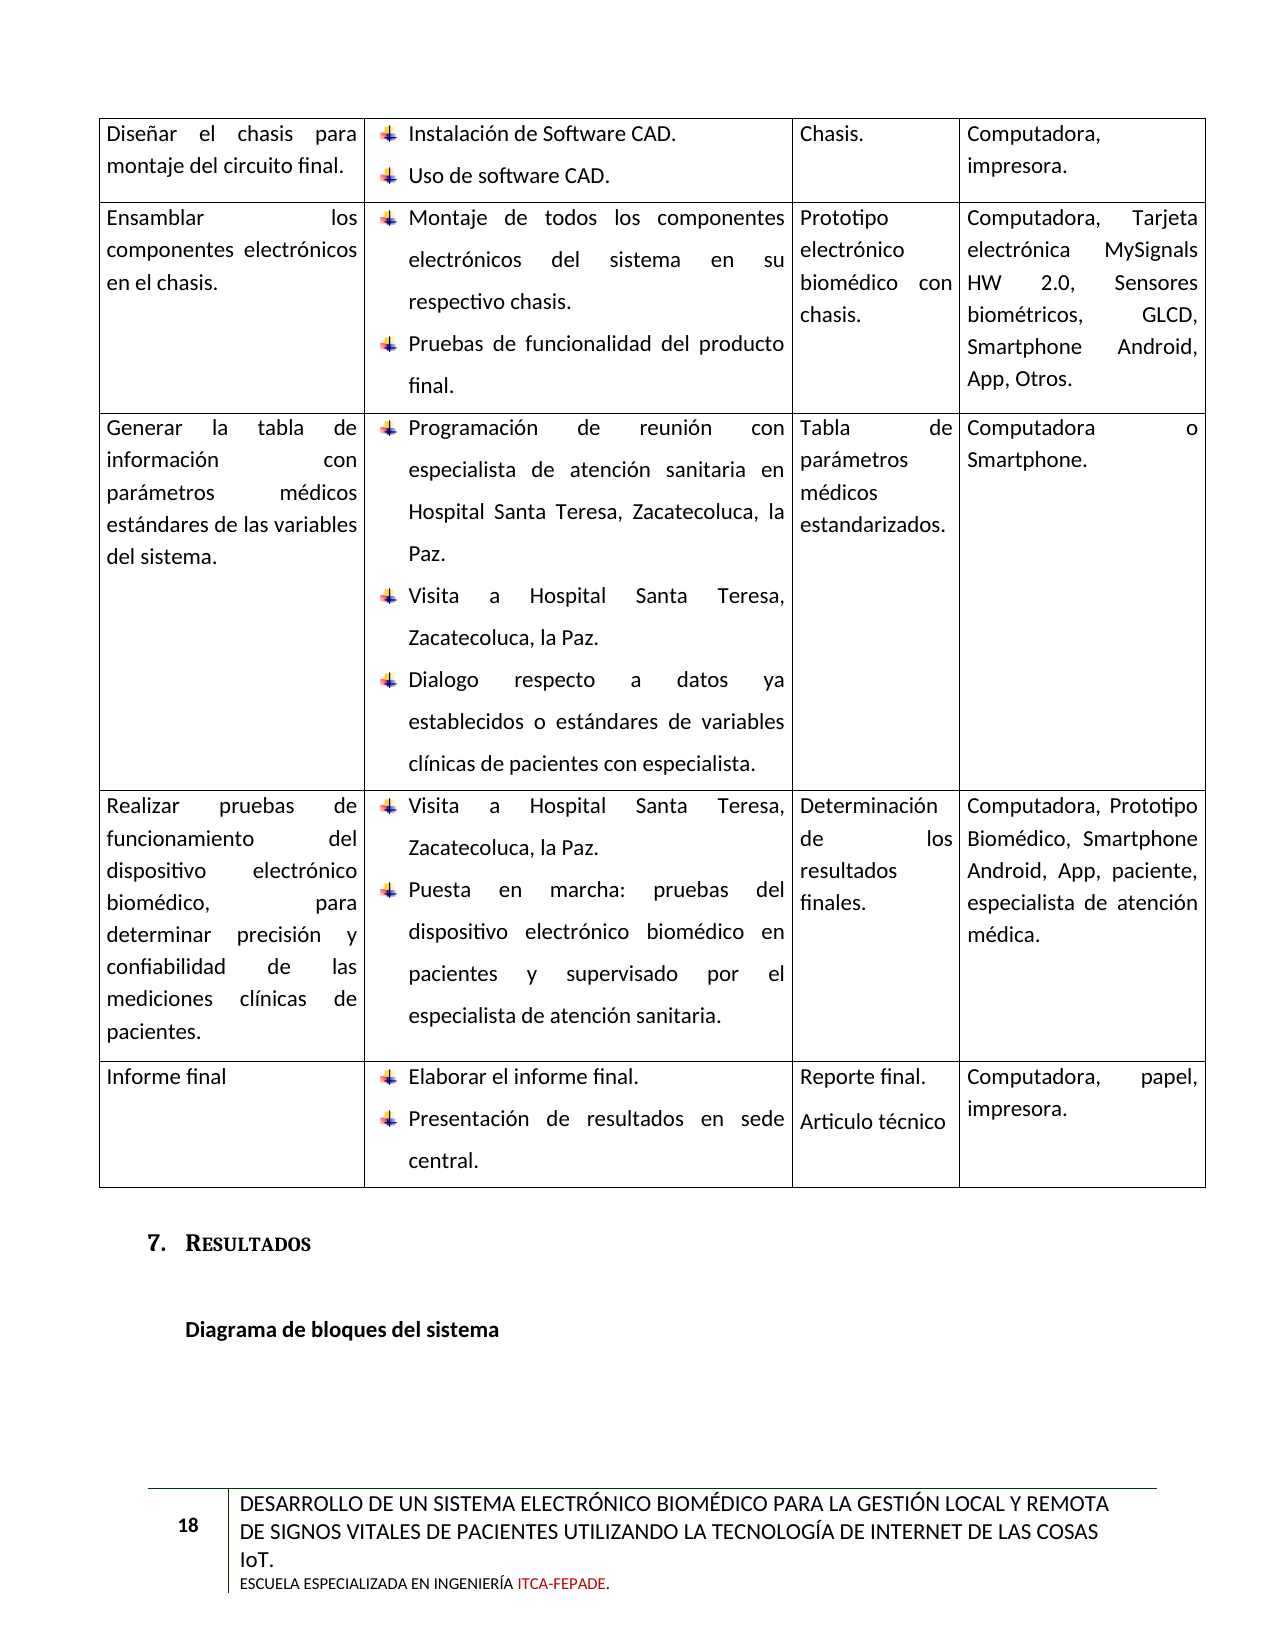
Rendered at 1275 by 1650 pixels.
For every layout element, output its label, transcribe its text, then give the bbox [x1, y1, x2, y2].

table_cell Montaje de todos los componentes electrónicos del sistema en su respectivo chasis. Pruebas de funcionalidad del producto final. [365, 203, 792, 412]
picture [380, 335, 397, 352]
table_cell Diseñar el chasis para montaje del circuito final. [100, 119, 364, 202]
picture [380, 1109, 397, 1127]
table_cell Computadora, Prototipo Biomédico, Smartphone Android, App, paciente, especialista de atención médica. [960, 791, 1205, 1061]
table_cell Informe final [100, 1062, 364, 1187]
picture [380, 587, 397, 604]
picture [380, 419, 397, 436]
table_cell Programación de reunión con especialista de atención sanitaria en Hospital Santa Teresa, Zacatecoluca, la Paz. Visita a Hospital Santa Teresa, Zacatecoluca, la Paz. Dialogo respecto a datos ya establecidos o estándares de variables clínicas de pacientes con especialista. [365, 414, 792, 790]
table_cell Realizar pruebas de funcionamiento del dispositivo electrónico biomédico, para determinar precisión y confiabilidad de las mediciones clínicas de pacientes. [100, 791, 364, 1061]
table_cell Instalación de Software CAD. Uso de software CAD. [365, 119, 792, 202]
table_cell Chasis. [793, 119, 959, 202]
picture [380, 166, 397, 184]
table_cell Reporte final. Articulo técnico [793, 1062, 959, 1187]
subtitle Resultados [148, 1229, 1157, 1258]
table_cell Visita a Hospital Santa Teresa, Zacatecoluca, la Paz. Puesta en marcha: pruebas del dispositivo electrónico biomédico en pacientes y supervisado por el especialista de atención sanitaria. [365, 791, 792, 1061]
table_cell Determinación de los resultados finales. [793, 791, 959, 1061]
table_cell Computadora, Tarjeta electrónica MySignals HW 2.0, Sensores biométricos, GLCD, Smartphone Android, App, Otros. [960, 203, 1205, 412]
table_cell Tabla de parámetros médicos estandarizados. [793, 414, 959, 790]
table_cell Prototipo electrónico biomédico con chasis. [793, 203, 959, 412]
picture [380, 124, 397, 142]
table_cell Ensamblar los componentes electrónicos en el chasis. [100, 203, 364, 412]
picture [380, 881, 397, 898]
picture [380, 671, 397, 688]
table_cell Generar la tabla de información con parámetros médicos estándares de las variables del sistema. [100, 414, 364, 790]
picture [380, 209, 397, 226]
table_cell Computadora, impresora. [960, 119, 1205, 202]
table_cell Elaborar el informe final. Presentación de resultados en sede central. [365, 1062, 792, 1187]
table_cell Computadora, papel, impresora. [960, 1062, 1205, 1187]
text Diagrama de bloques del sistema [185, 1315, 1157, 1343]
picture [380, 1068, 397, 1085]
picture [380, 797, 397, 814]
table_cell Computadora o Smartphone. [960, 414, 1205, 790]
